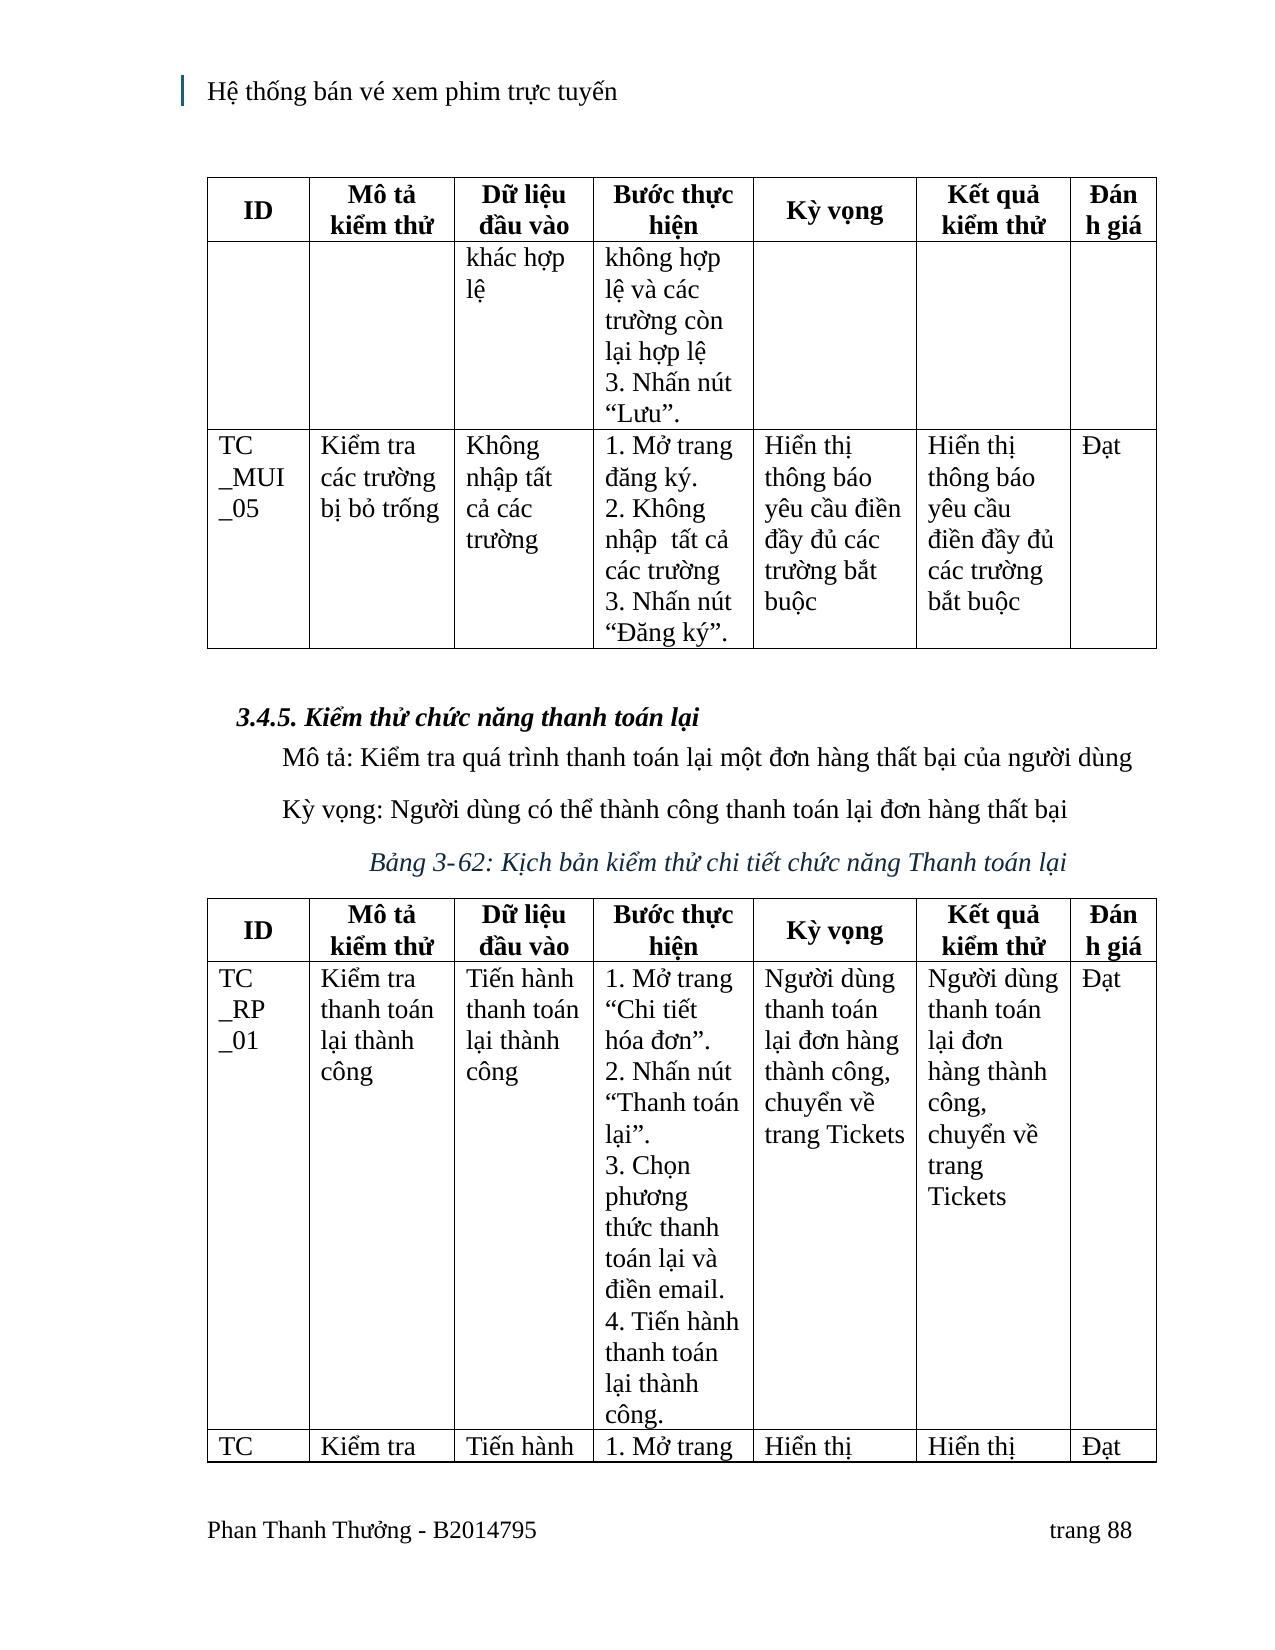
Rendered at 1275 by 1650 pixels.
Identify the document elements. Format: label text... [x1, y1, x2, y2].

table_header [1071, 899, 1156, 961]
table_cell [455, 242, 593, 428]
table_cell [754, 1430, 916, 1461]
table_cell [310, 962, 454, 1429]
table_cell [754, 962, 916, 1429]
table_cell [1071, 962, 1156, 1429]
text Kỳ vọng: Người dùng có thể thành công thanh toán lại đơn hàng thất bại [207, 793, 1157, 824]
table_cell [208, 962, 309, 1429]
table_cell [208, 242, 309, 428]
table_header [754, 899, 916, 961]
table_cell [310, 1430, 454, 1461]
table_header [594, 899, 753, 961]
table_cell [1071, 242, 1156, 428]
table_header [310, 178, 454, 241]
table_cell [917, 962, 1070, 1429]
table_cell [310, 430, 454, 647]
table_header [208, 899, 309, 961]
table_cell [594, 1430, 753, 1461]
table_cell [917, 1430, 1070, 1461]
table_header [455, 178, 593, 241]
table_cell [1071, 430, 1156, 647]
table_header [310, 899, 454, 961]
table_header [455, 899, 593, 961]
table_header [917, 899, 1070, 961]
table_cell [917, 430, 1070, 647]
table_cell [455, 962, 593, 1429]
subtitle Kiểm thử chức năng thanh toán lại [236, 701, 1157, 732]
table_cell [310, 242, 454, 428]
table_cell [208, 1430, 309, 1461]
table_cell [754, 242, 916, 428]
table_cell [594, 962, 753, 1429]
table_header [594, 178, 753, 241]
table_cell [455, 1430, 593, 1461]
text Mô tả: Kiểm tra quá trình thanh toán lại một đơn hàng thất bại của người dùng [207, 741, 1157, 772]
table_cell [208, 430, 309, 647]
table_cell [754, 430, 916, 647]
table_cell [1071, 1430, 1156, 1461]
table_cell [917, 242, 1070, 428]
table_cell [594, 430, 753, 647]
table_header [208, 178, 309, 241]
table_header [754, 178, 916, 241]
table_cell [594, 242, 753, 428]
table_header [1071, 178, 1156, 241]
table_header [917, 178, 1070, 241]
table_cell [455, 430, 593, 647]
